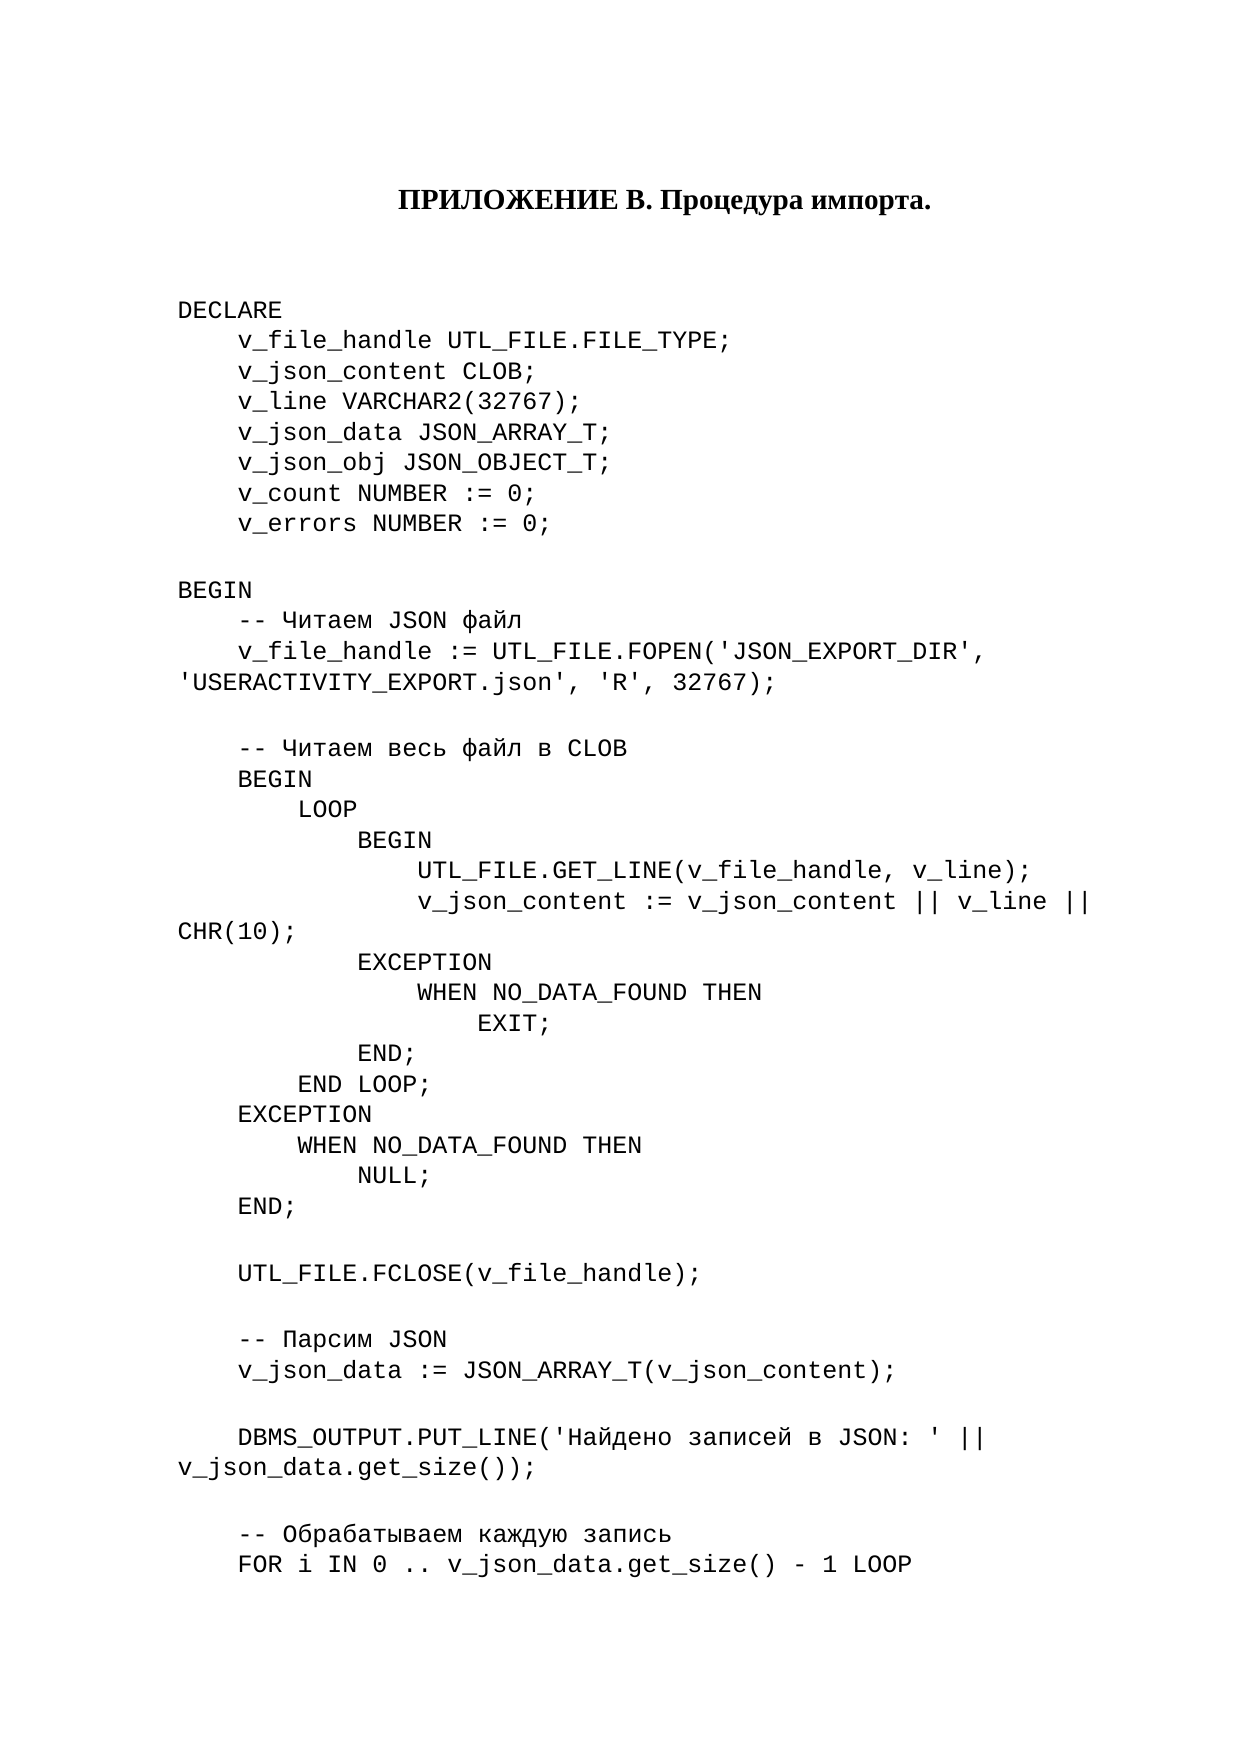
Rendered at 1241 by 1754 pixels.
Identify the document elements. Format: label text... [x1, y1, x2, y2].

text BEGIN [177, 577, 1152, 606]
text -- Парсим JSON [177, 1327, 1152, 1355]
text END; [177, 1193, 1152, 1222]
text DECLARE [177, 297, 1152, 326]
text BEGIN [177, 827, 1152, 856]
text v_json_data JSON_ARRAY_T; [177, 419, 1152, 448]
text END LOOP; [177, 1071, 1152, 1100]
text v_count NUMBER := 0; [177, 480, 1152, 509]
text UTL_FILE.FCLOSE(v_file_handle); [177, 1260, 1152, 1288]
text v_errors NUMBER := 0; [177, 511, 1152, 539]
text EXCEPTION [177, 1102, 1152, 1130]
text BEGIN [177, 766, 1152, 794]
text EXIT; [177, 1010, 1152, 1039]
text v_file_handle := UTL_FILE.FOPEN('JSON_EXPORT_DIR', 'USERACTIVITY_EXPORT.json', 'R', 32767); [177, 638, 1152, 697]
text NULL; [177, 1163, 1152, 1191]
subtitle ПРИЛОЖЕНИЕ В. Процедура импорта. [177, 182, 1152, 216]
text v_line VARCHAR2(32767); [177, 389, 1152, 417]
text END; [177, 1041, 1152, 1069]
text v_json_content CLOB; [177, 358, 1152, 387]
text FOR i IN 0 .. v_json_data.get_size() - 1 LOOP [177, 1552, 1152, 1580]
text -- Обрабатываем каждую запись [177, 1521, 1152, 1549]
text v_json_obj JSON_OBJECT_T; [177, 450, 1152, 478]
text WHEN NO_DATA_FOUND THEN [177, 980, 1152, 1008]
text v_json_data := JSON_ARRAY_T(v_json_content); [177, 1357, 1152, 1386]
text UTL_FILE.GET_LINE(v_file_handle, v_line); [177, 858, 1152, 886]
text -- Читаем JSON файл [177, 608, 1152, 636]
text -- Читаем весь файл в CLOB [177, 736, 1152, 764]
text v_file_handle UTL_FILE.FILE_TYPE; [177, 328, 1152, 356]
text LOOP [177, 797, 1152, 825]
text DBMS_OUTPUT.PUT_LINE('Найдено записей в JSON: ' || v_json_data.get_size()); [177, 1424, 1152, 1483]
text v_json_content := v_json_content || v_line || CHR(10); [177, 888, 1152, 947]
text EXCEPTION [177, 949, 1152, 978]
text WHEN NO_DATA_FOUND THEN [177, 1132, 1152, 1161]
